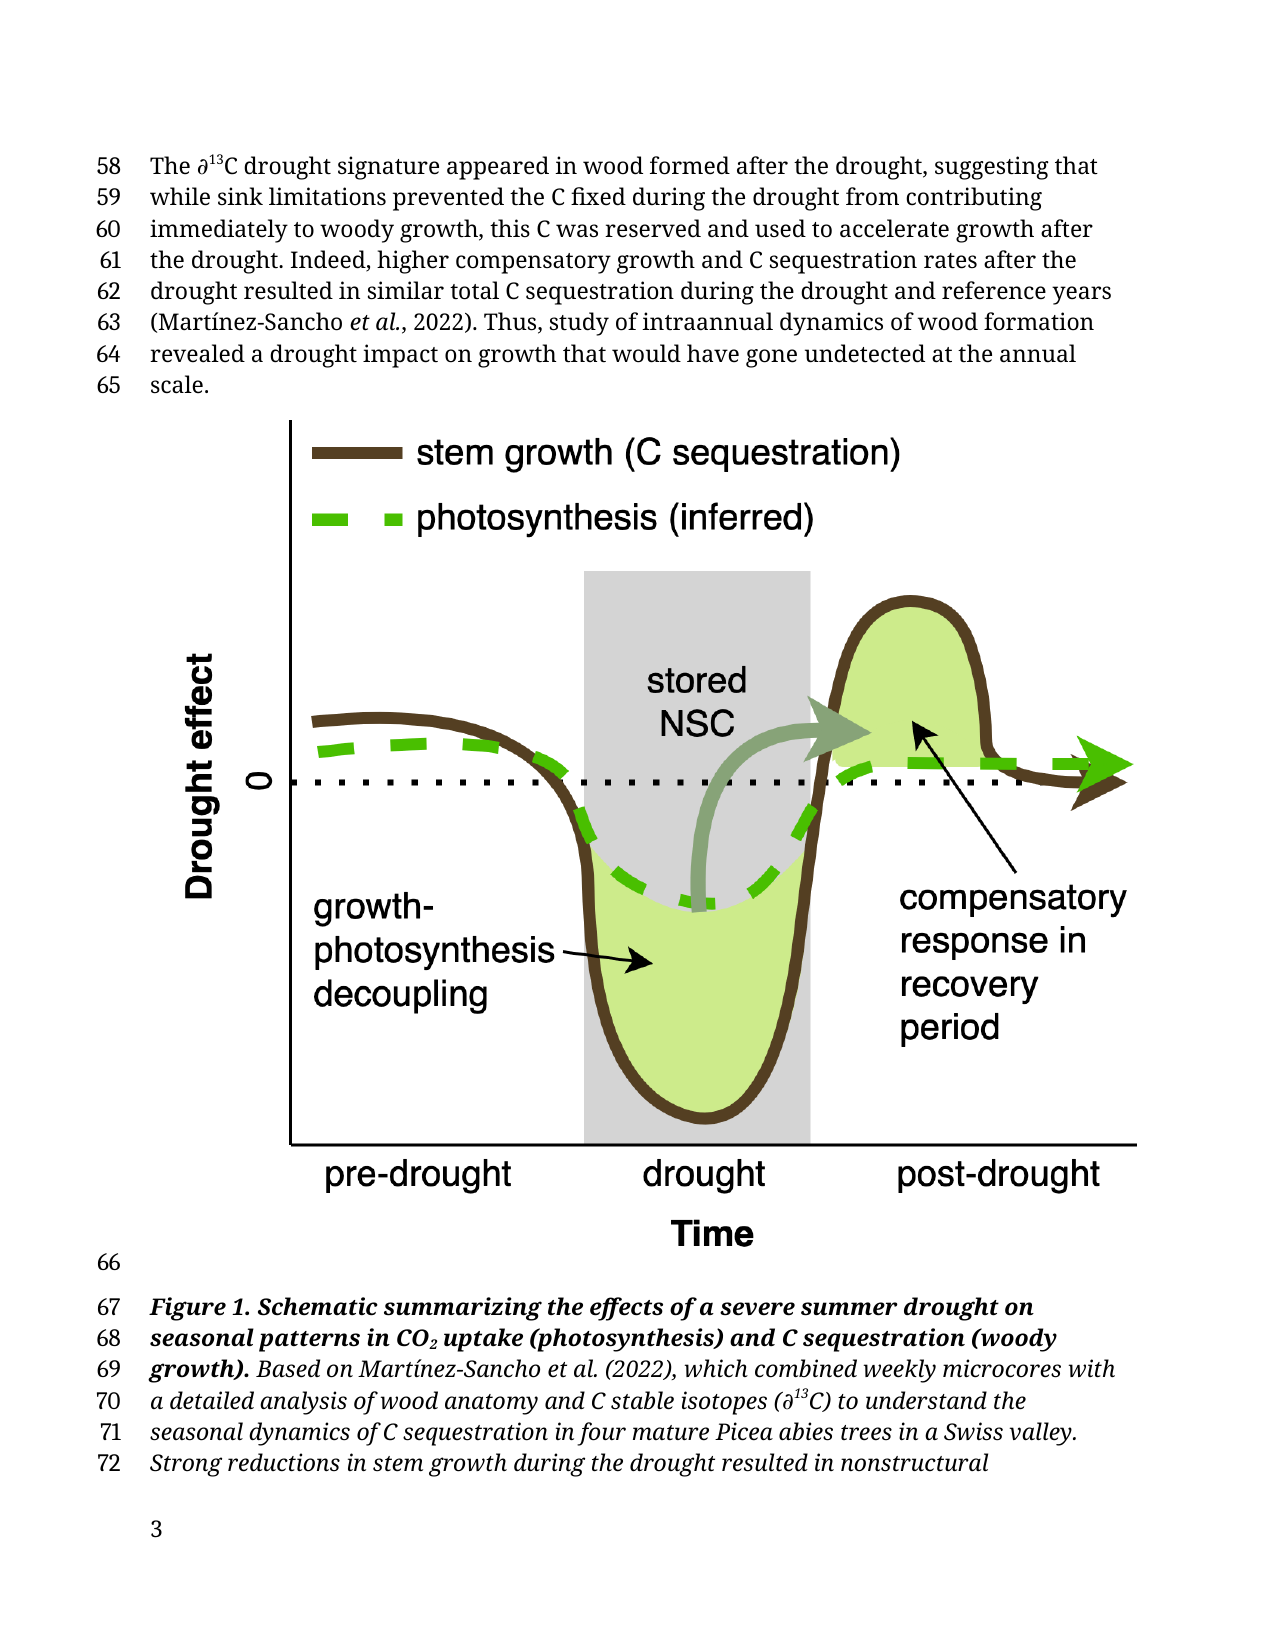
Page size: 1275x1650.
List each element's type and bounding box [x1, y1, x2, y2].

picture [168, 418, 1144, 1270]
text [150, 1291, 1125, 1478]
text [150, 150, 1125, 400]
